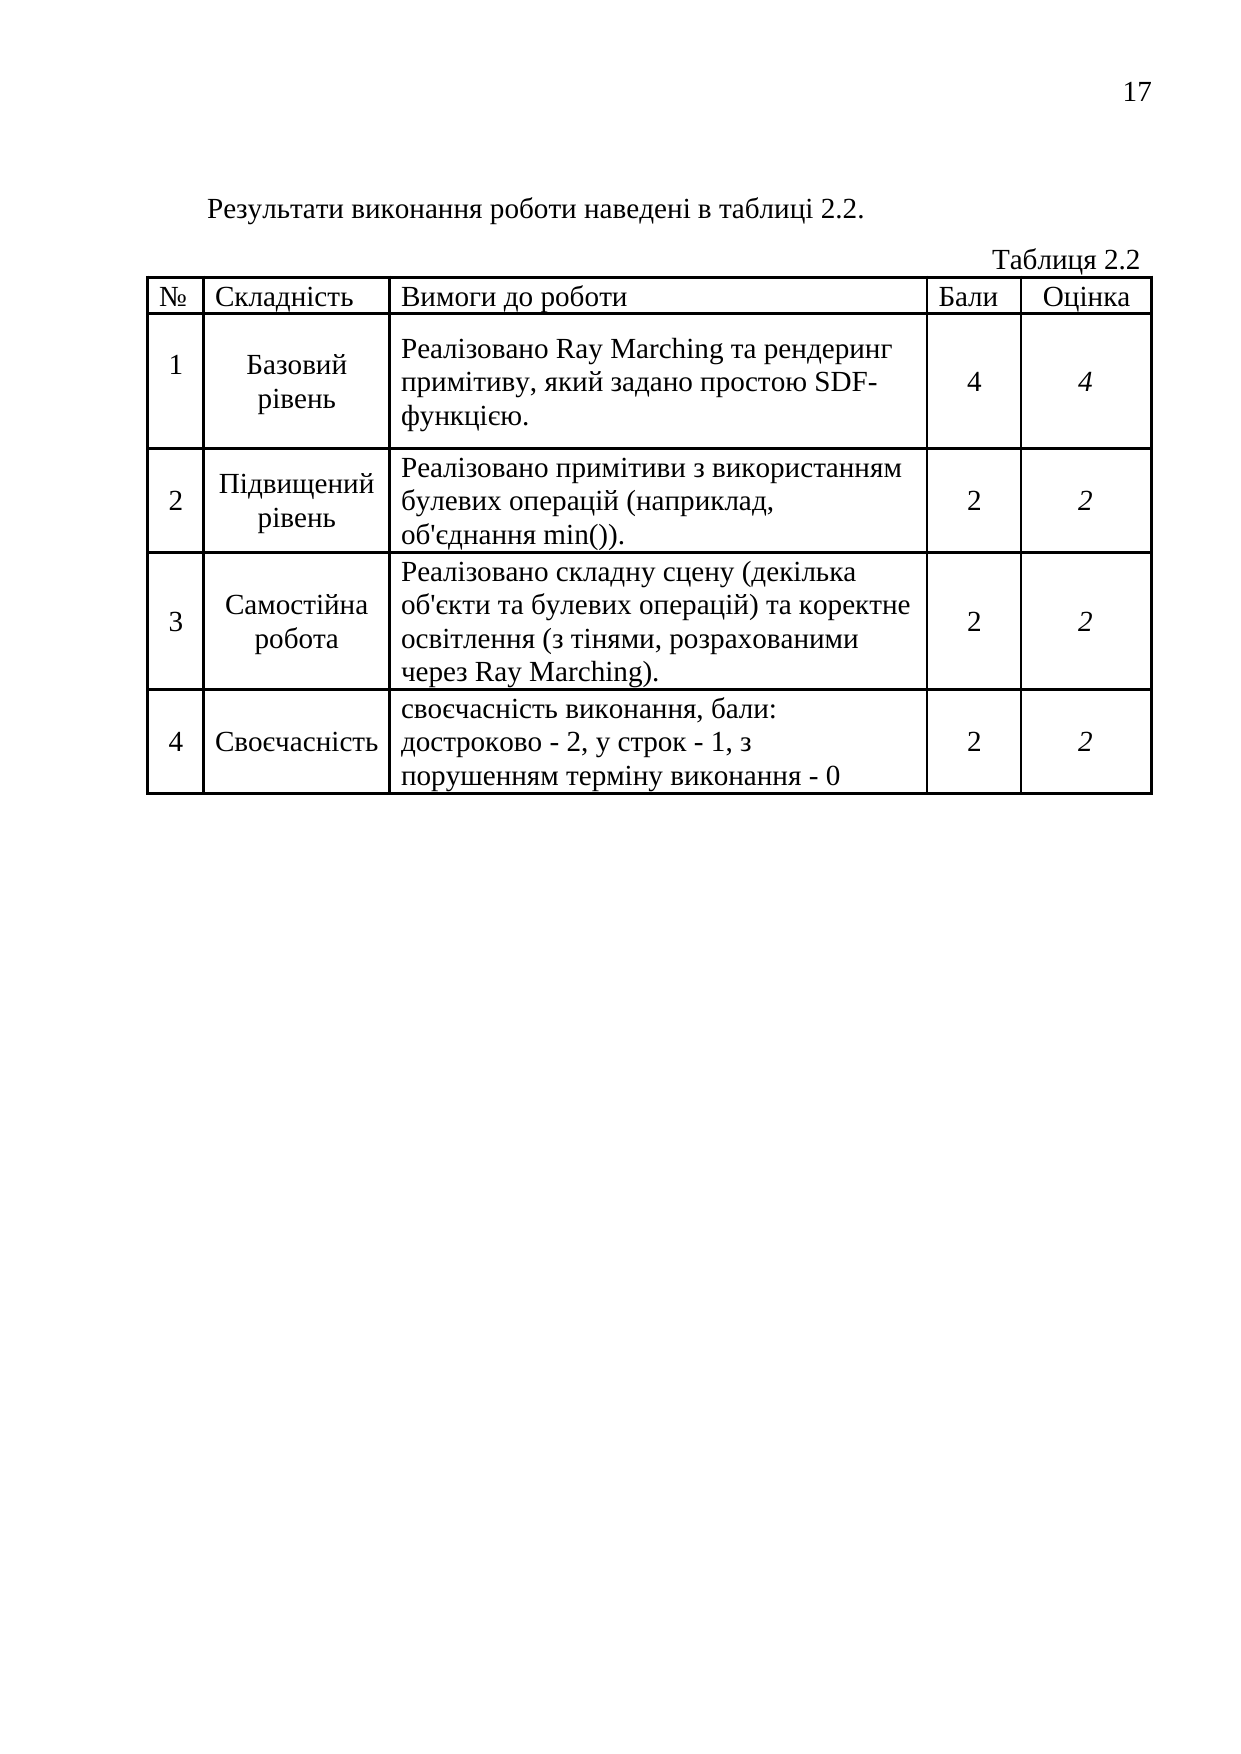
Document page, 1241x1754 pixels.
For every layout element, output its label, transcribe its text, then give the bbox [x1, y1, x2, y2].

table_cell 4 [1022, 315, 1150, 447]
table_cell 4 [928, 315, 1020, 447]
table_cell Реалізовано примітиви з використанням булевих операцій (наприклад, об'єднання min()). [391, 450, 926, 551]
table_cell 1 [149, 315, 202, 447]
table_cell Бали [928, 279, 1020, 312]
table_cell 2 [928, 554, 1020, 688]
table_cell Базовий рівень [205, 315, 388, 447]
table_cell 4 [149, 691, 202, 792]
table_cell Підвищений рівень [205, 450, 388, 551]
table_cell № [149, 279, 202, 312]
table_cell Реалізовано складну сцену (декілька об'єкти та булевих операцій) та коректне освітлення (з тінями, розрахованими через Ray Marching). [391, 554, 926, 688]
table_cell Реалізовано Ray Marching та рендеринг примітиву, який задано простою SDF-функцією. [391, 315, 926, 447]
table_cell Складність [205, 279, 388, 312]
table_cell Оцінка [1022, 279, 1150, 312]
table_cell 2 [149, 450, 202, 551]
table_cell 2 [1022, 450, 1150, 551]
table_cell 2 [1022, 691, 1150, 792]
table_header Таблиця 2.2 [148, 242, 1152, 276]
table_cell своєчасність виконання, бали: достроково - 2, у строк - 1, з порушенням терміну виконання - 0 [391, 691, 926, 792]
table_cell Самостійна робота [205, 554, 388, 688]
table_cell Вимоги до роботи [391, 279, 926, 312]
table_cell 2 [928, 691, 1020, 792]
table_cell 3 [149, 554, 202, 688]
table_cell 2 [1022, 554, 1150, 688]
text Результати виконання роботи наведені в таблиці 2.2. [148, 191, 1152, 225]
table_cell Своєчасність [205, 691, 388, 792]
table_cell 2 [928, 450, 1020, 551]
